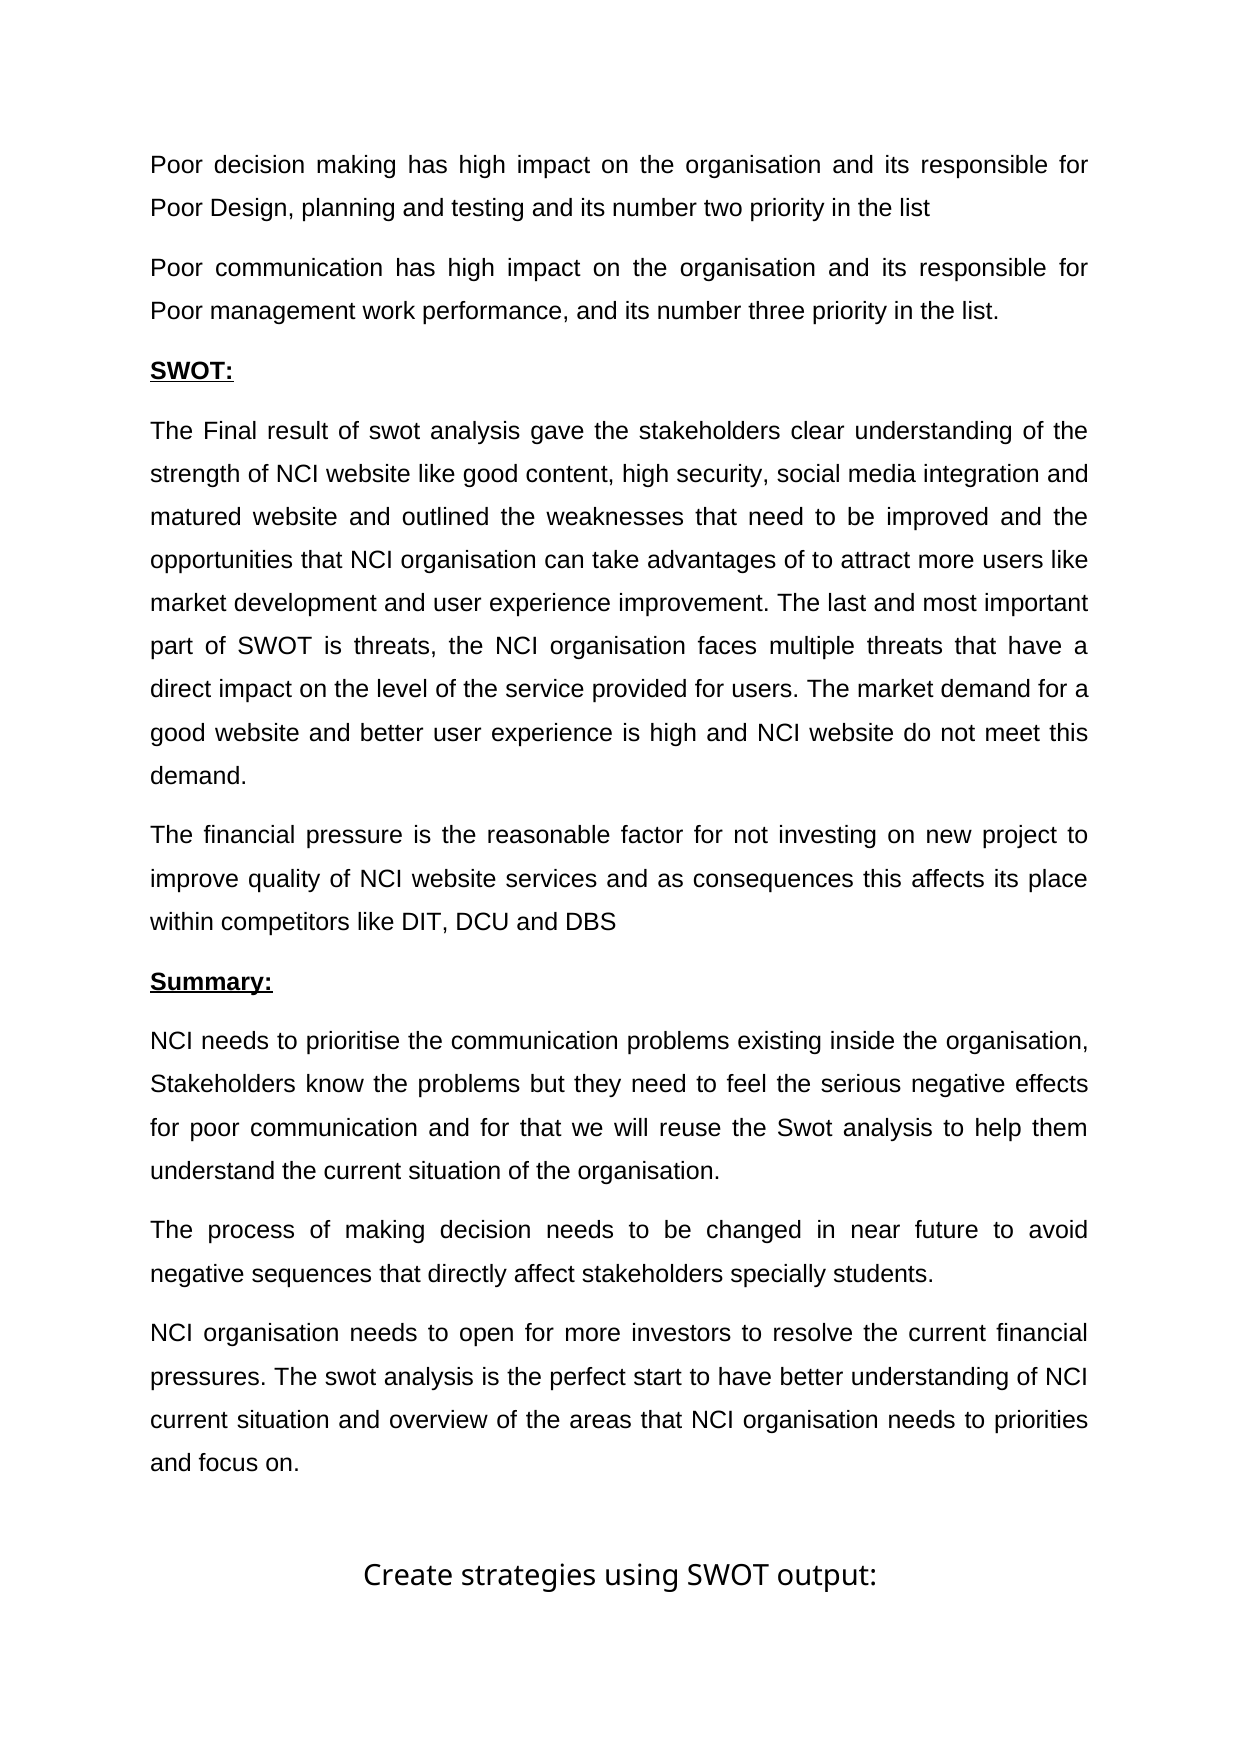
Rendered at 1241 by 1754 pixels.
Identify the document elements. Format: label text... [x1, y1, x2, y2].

text Poor decision making has high impact on the organisation and its responsible for Poor Design, planning and testing and its number two priority in the list [150, 150, 1090, 222]
text NCI organisation needs to open for more investors to resolve the current financial pressures. The swot analysis is the perfect start to have better understanding of NCI current situation and overview of the areas that NCI organisation needs to priorities and focus on. [150, 1318, 1090, 1476]
text Poor communication has high impact on the organisation and its responsible for Poor management work performance, and its number three priority in the list. [150, 253, 1090, 325]
text Create strategies using SWOT output: [150, 1554, 1090, 1594]
text SWOT: [150, 356, 1090, 384]
text Summary: [150, 966, 1090, 995]
text The process of making decision needs to be changed in near future to avoid negative sequences that directly affect stakeholders specially students. [150, 1215, 1090, 1287]
text NCI needs to prioritise the communication problems existing inside the organisation, Stakeholders know the problems but they need to feel the serious negative effects for poor communication and for that we will reuse the Swot analysis to help them understand the current situation of the organisation. [150, 1026, 1090, 1184]
text The financial pressure is the reasonable factor for not investing on new project to improve quality of NCI website services and as consequences this affects its place within competitors like DIT, DCU and DBS [150, 820, 1090, 935]
text The Final result of swot analysis gave the stakeholders clear understanding of the strength of NCI website like good content, high security, social media integration and matured website and outlined the weaknesses that need to be improved and the opportunities that NCI organisation can take advantages of to attract more users like market development and user experience improvement. The last and most important part of SWOT is threats, the NCI organisation faces multiple threats that have a direct impact on the level of the service provided for users. The market demand for a good website and better user experience is high and NCI website do not meet this demand. [150, 416, 1090, 789]
